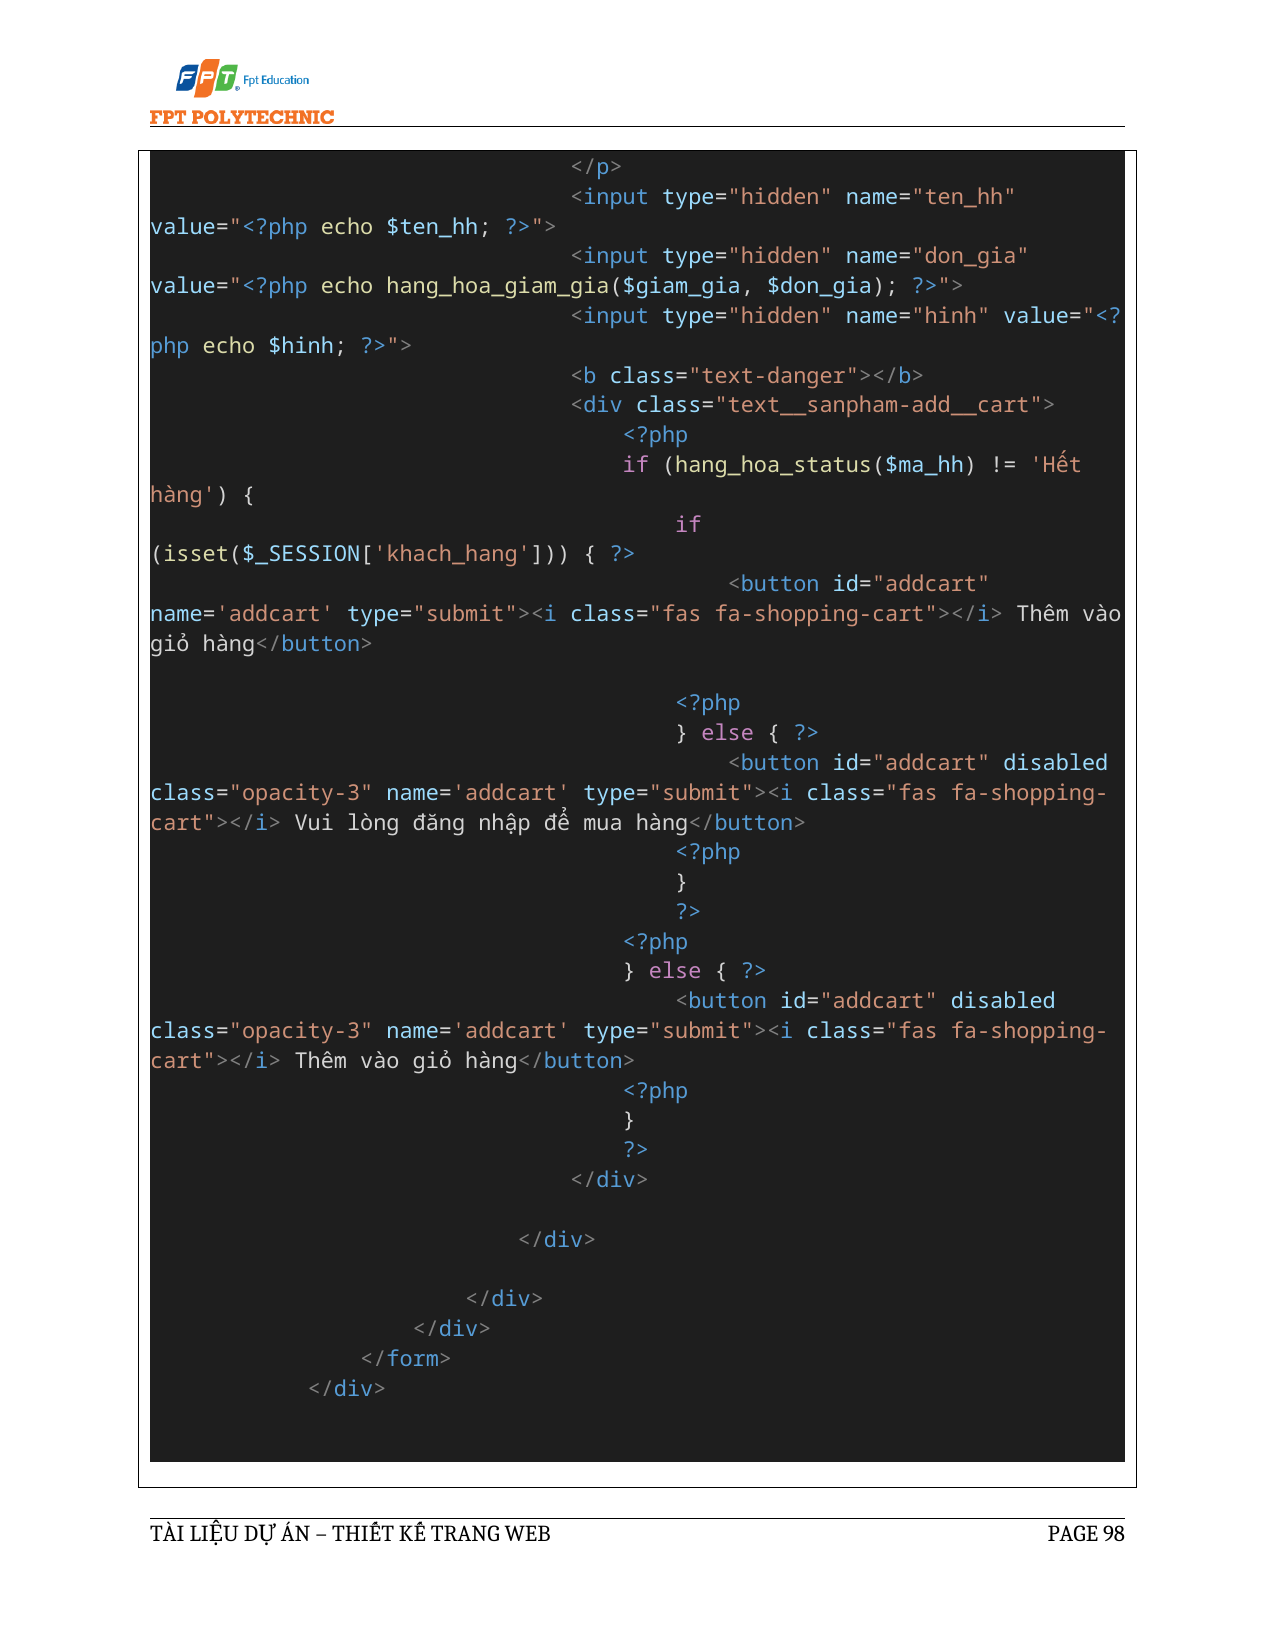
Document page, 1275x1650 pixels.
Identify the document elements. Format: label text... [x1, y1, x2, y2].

picture [150, 59, 336, 124]
